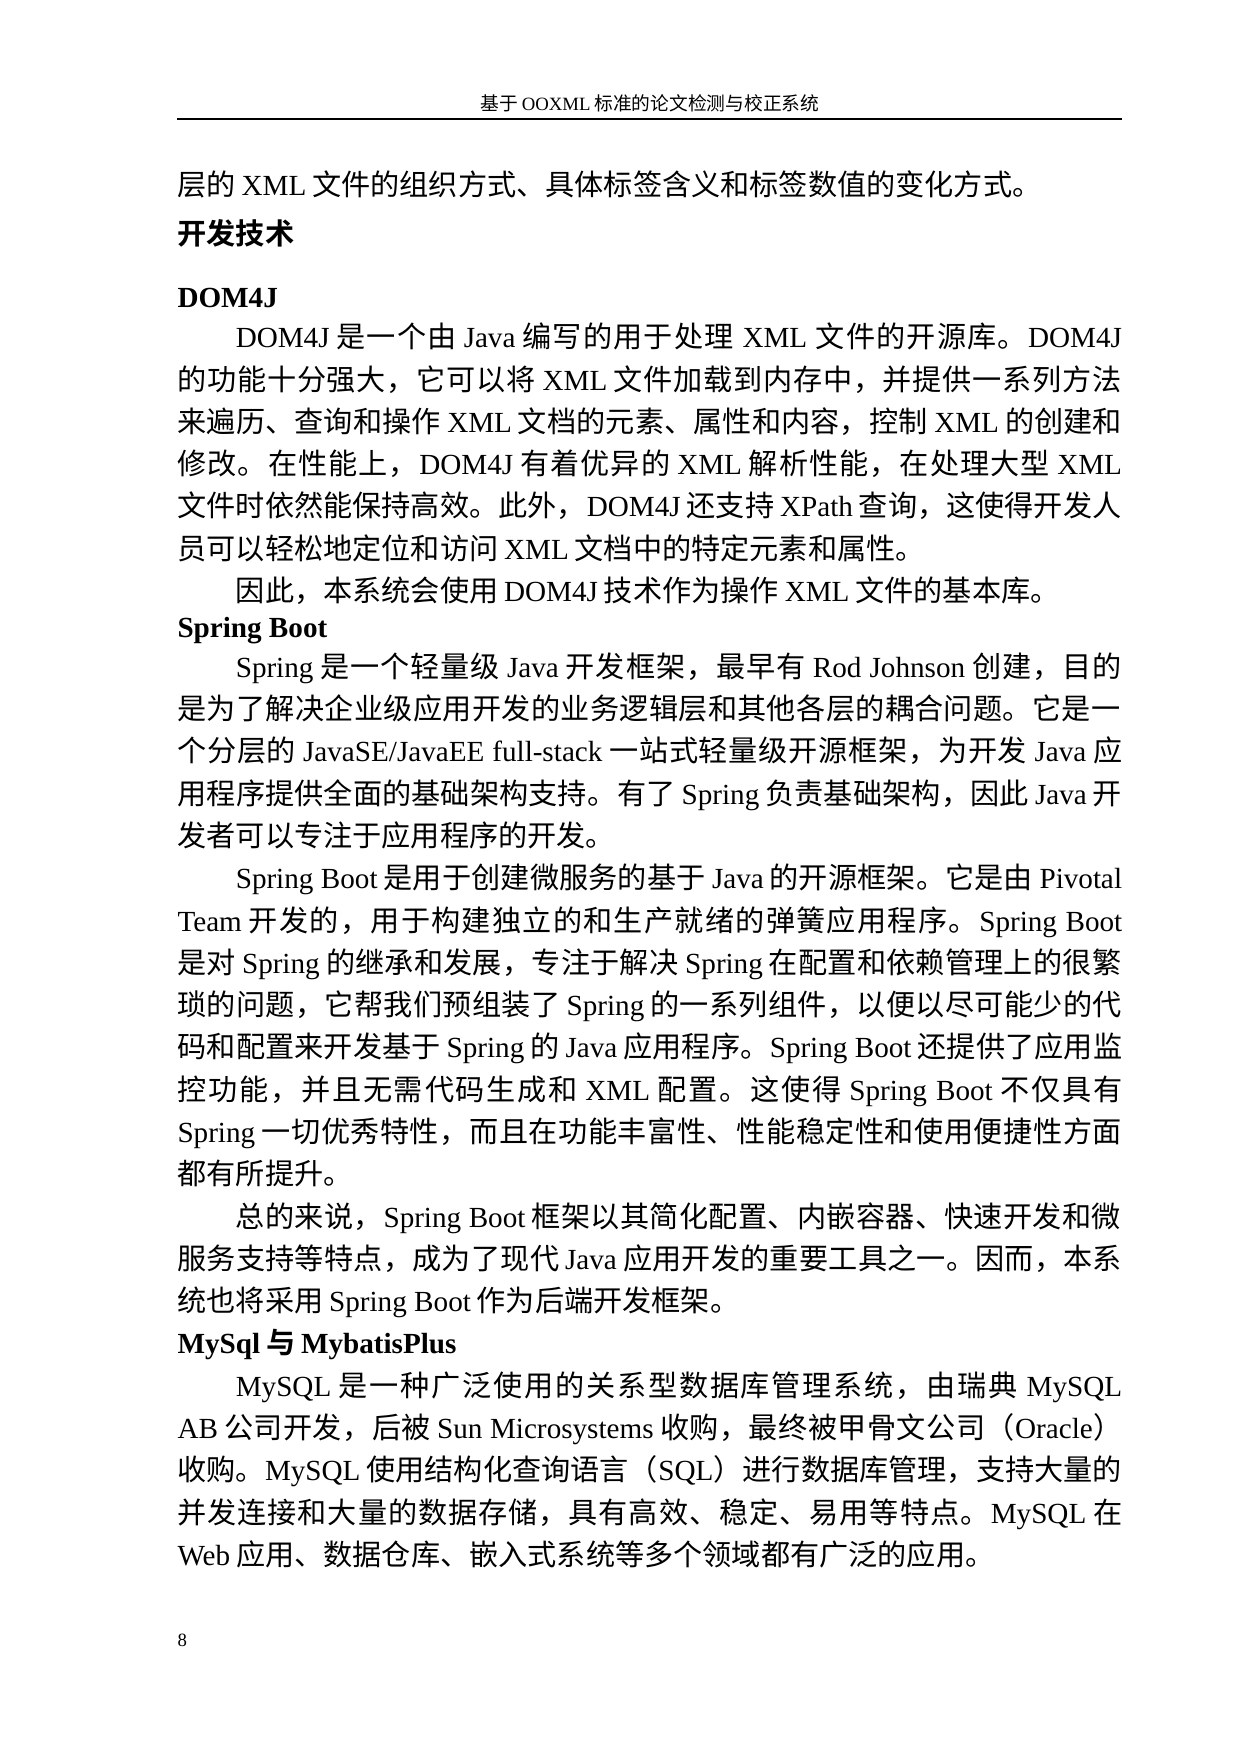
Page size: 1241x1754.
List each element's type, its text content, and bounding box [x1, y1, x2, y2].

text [177, 162, 1122, 204]
subtitle 开发技术 [177, 211, 1122, 253]
text 总的来说，Spring Boot框架以其简化配置、内嵌容器、快速开发和微服务支持等特点，成为了现代Java应用开发的重要工具之一。因而，本系统也将采用Spring Boot作为后端开发框架。 [177, 1193, 1122, 1320]
subtitle MySql与MybatisPlus [177, 1320, 1122, 1362]
text MySQL是一种广泛使用的关系型数据库管理系统，由瑞典MySQL AB公司开发，后被Sun Microsystems收购，最终被甲骨文公司（Oracle）收购。MySQL使用结构化查询语言（SQL）进行数据库管理，支持大量的并发连接和大量的数据存储，具有高效、稳定、易用等特点。MySQL在Web应用、数据仓库、嵌入式系统等多个领域都有广泛的应用。 [177, 1362, 1122, 1574]
text DOM4J是一个由Java编写的用于处理 XML 文件的开源库。DOM4J的功能十分强大，它可以将XML文件加载到内存中，并提供一系列方法来遍历、查询和操作XML文档的元素、属性和内容，控制XML的创建和修改。在性能上，DOM4J有着优异的XML解析性能，在处理大型XML文件时依然能保持高效。此外，DOM4J还支持XPath查询，这使得开发人员可以轻松地定位和访问XML文档中的特定元素和属性。 [177, 314, 1122, 567]
text 因此，本系统会使用DOM4J技术作为操作XML文件的基本库。 [177, 567, 1122, 610]
subtitle DOM4J [177, 280, 1122, 314]
text Spring Boot是用于创建微服务的基于Java的开源框架。它是由Pivotal Team开发的，用于构建独立的和生产就绪的弹簧应用程序。Spring Boot是对Spring的继承和发展，专注于解决Spring在配置和依赖管理上的很繁琐的问题，它帮我们预组装了Spring的一系列组件，以便以尽可能少的代码和配置来开发基于Spring的Java应用程序。Spring Boot还提供了应用监控功能，并且无需代码生成和XML配置。这使得Spring Boot不仅具有Spring一切优秀特性，而且在功能丰富性、性能稳定性和使用便捷性方面都有所提升。 [177, 855, 1122, 1193]
subtitle Spring Boot [177, 610, 1122, 643]
text Spring是一个轻量级Java开发框架，最早有Rod Johnson创建，目的是为了解决企业级应用开发的业务逻辑层和其他各层的耦合问题。它是一个分层的JavaSE/JavaEE full-stack一站式轻量级开源框架，为开发Java应用程序提供全面的基础架构支持。有了Spring负责基础架构，因此Java开发者可以专注于应用程序的开发。 [177, 643, 1122, 855]
